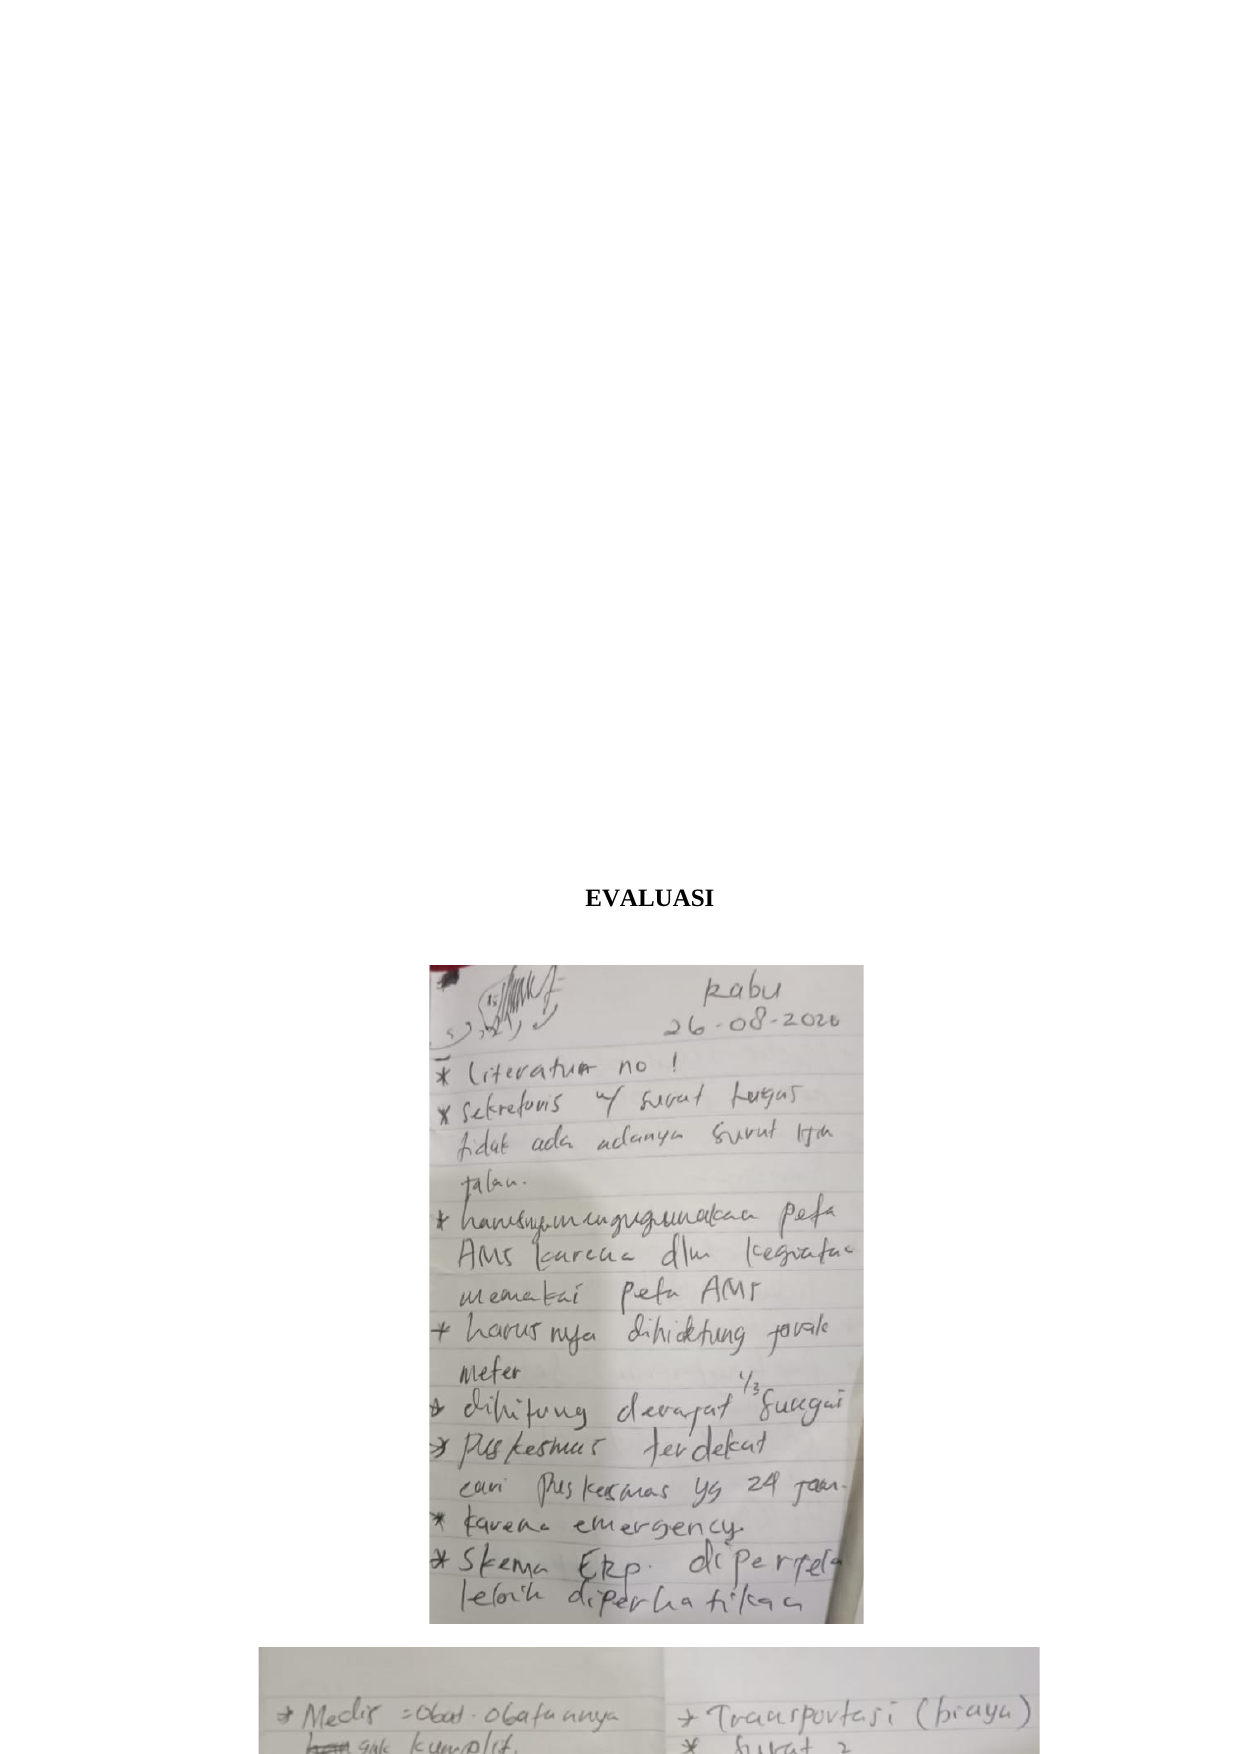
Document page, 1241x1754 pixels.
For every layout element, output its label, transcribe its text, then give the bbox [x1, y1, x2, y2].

picture [429, 965, 864, 1624]
picture [258, 1647, 1040, 1754]
text EVALUASI [236, 883, 1063, 912]
